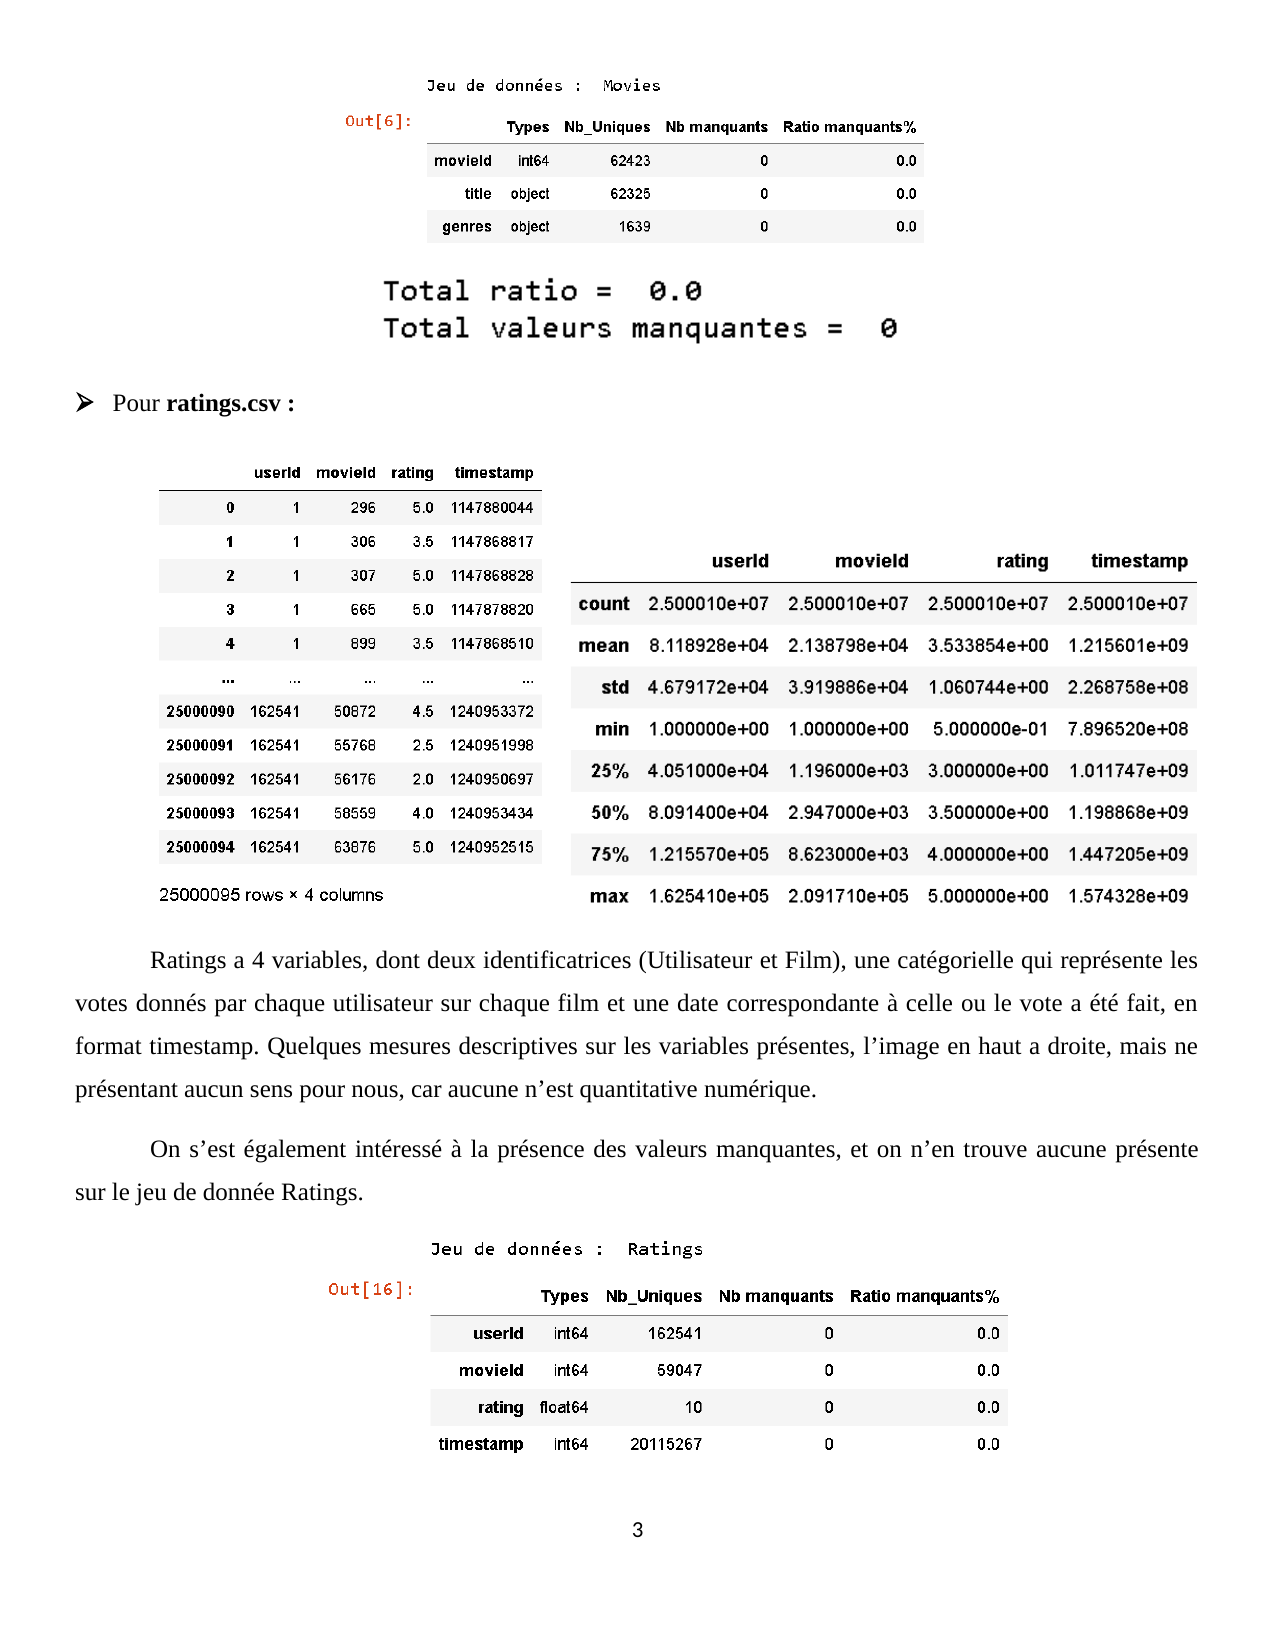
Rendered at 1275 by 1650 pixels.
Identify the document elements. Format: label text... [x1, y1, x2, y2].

list Pour ratings.csv : [75, 388, 1200, 416]
picture [316, 1236, 1034, 1474]
picture [326, 75, 949, 255]
picture [570, 535, 1197, 914]
text On s’est également intéressé à la présence des valeurs manquantes, et on n’en trouve aucune présente sur le jeu de donnée Ratings. [75, 1134, 1200, 1206]
picture [325, 268, 950, 357]
text Ratings a 4 variables, dont deux identificatrices (Utilisateur et Film), une catégorielle qui représente les votes donnés par chaque utilisateur sur chaque film et une date correspondante à celle ou le vote a été fait, en format timestamp. Quelques mesures descriptives sur les variables présentes, l’image en haut a droite, mais ne présentant aucun sens pour nous, car aucune n’est quantitative numérique. [75, 945, 1200, 1103]
picture [150, 447, 565, 914]
